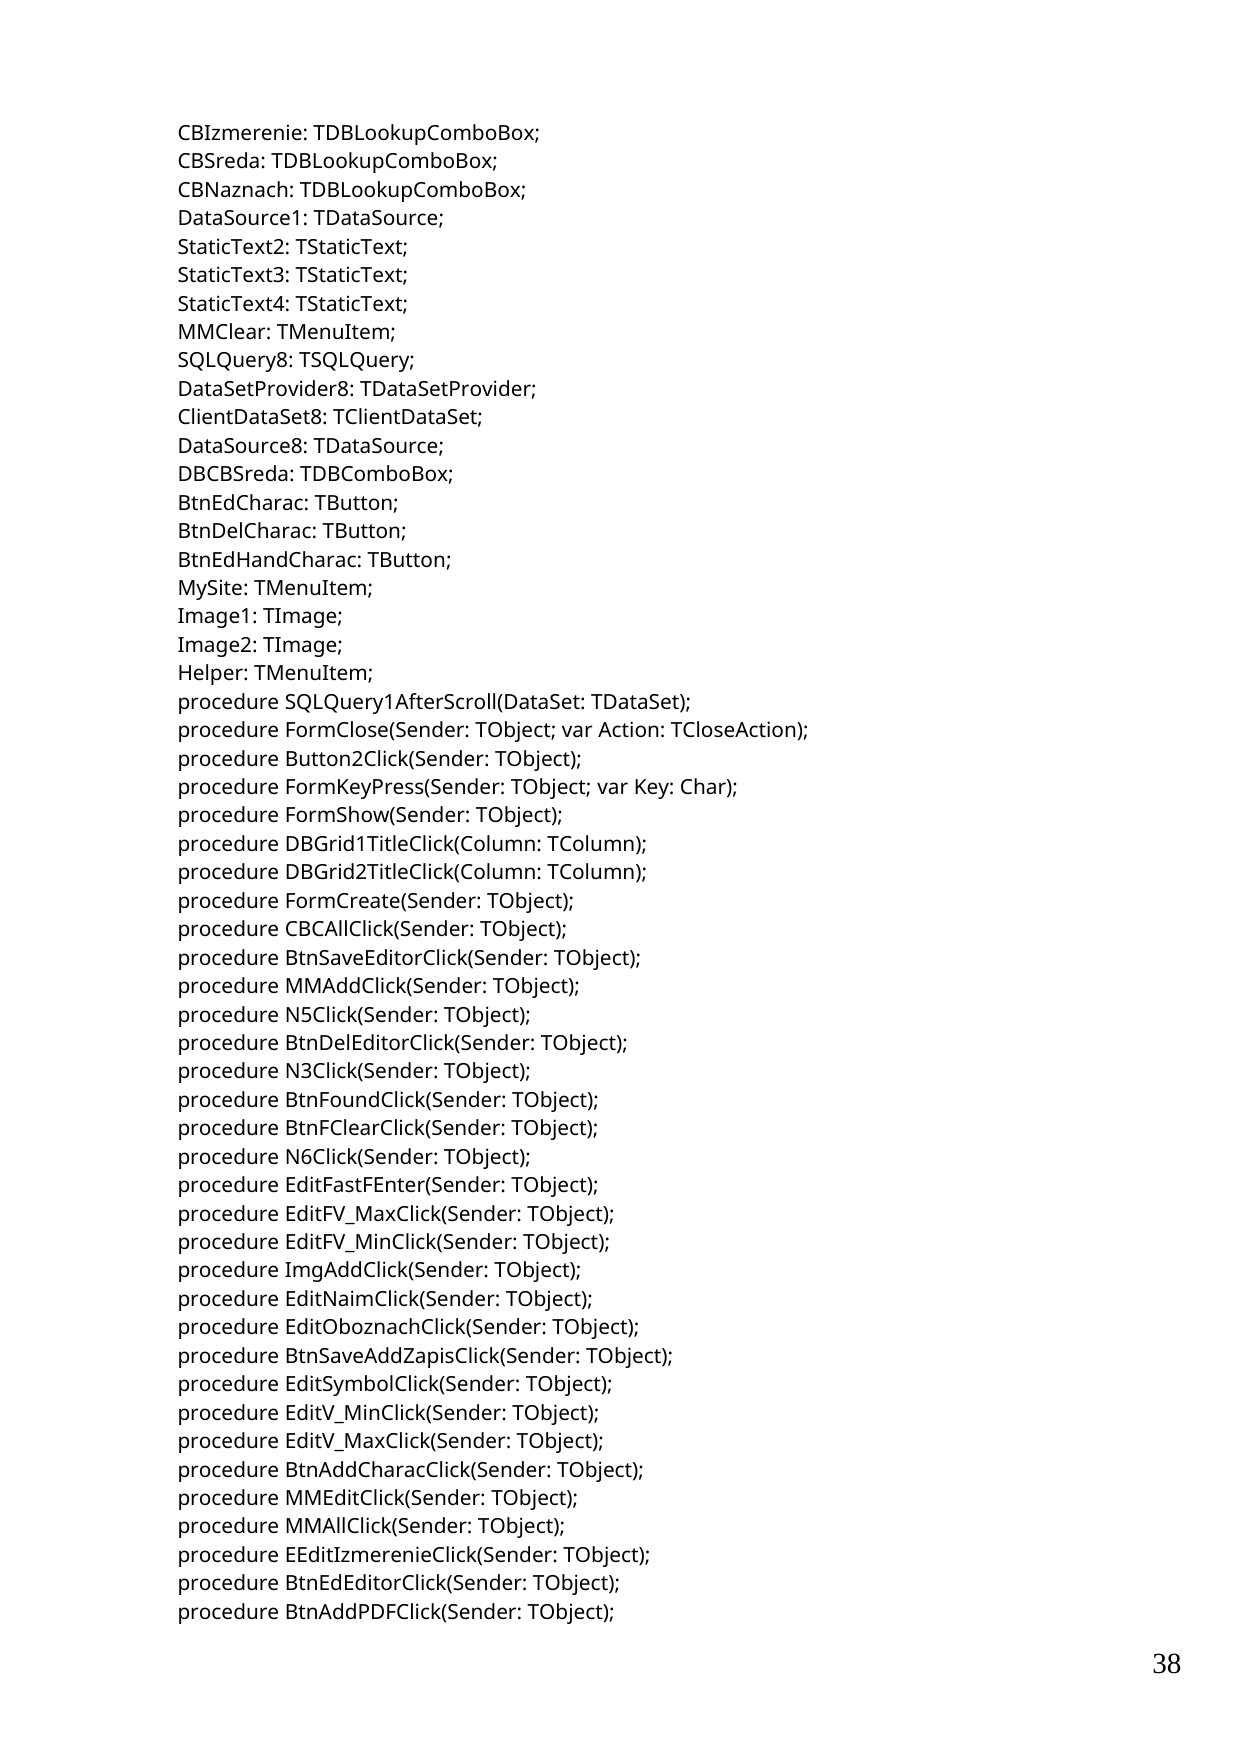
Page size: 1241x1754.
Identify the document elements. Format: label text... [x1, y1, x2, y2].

text procedure N3Click(Sender: TObject); [177, 1057, 1181, 1085]
text procedure EditSymbolClick(Sender: TObject); [177, 1369, 1181, 1398]
text procedure EditNaimClick(Sender: TObject); [177, 1284, 1181, 1312]
text DataSource1: TDataSource; [177, 203, 1181, 232]
text CBNaznach: TDBLookupComboBox; [177, 175, 1181, 203]
text procedure ImgAddClick(Sender: TObject); [177, 1256, 1181, 1284]
text procedure BtnFClearClick(Sender: TObject); [177, 1113, 1181, 1142]
text procedure MMAddClick(Sender: TObject); [177, 971, 1181, 1000]
text procedure SQLQuery1AfterScroll(DataSet: TDataSet); [177, 687, 1181, 715]
text procedure BtnSaveAddZapisClick(Sender: TObject); [177, 1341, 1181, 1369]
text DataSource8: TDataSource; [177, 431, 1181, 459]
text procedure DBGrid1TitleClick(Column: TColumn); [177, 829, 1181, 857]
text procedure BtnFoundClick(Sender: TObject); [177, 1085, 1181, 1113]
text procedure N5Click(Sender: TObject); [177, 1000, 1181, 1028]
text StaticText4: TStaticText; [177, 289, 1181, 317]
text procedure EditV_MaxClick(Sender: TObject); [177, 1426, 1181, 1455]
text DBCBSreda: TDBComboBox; [177, 459, 1181, 488]
text procedure CBCAllClick(Sender: TObject); [177, 914, 1181, 943]
text procedure DBGrid2TitleClick(Column: TColumn); [177, 857, 1181, 886]
text MMClear: TMenuItem; [177, 317, 1181, 346]
text procedure Button2Click(Sender: TObject); [177, 744, 1181, 772]
text BtnDelCharac: TButton; [177, 516, 1181, 545]
text SQLQuery8: TSQLQuery; [177, 346, 1181, 374]
text procedure FormClose(Sender: TObject; var Action: TCloseAction); [177, 715, 1181, 744]
text StaticText3: TStaticText; [177, 260, 1181, 289]
text BtnEdHandCharac: TButton; [177, 545, 1181, 573]
text BtnEdCharac: TButton; [177, 488, 1181, 516]
text StaticText2: TStaticText; [177, 232, 1181, 260]
text procedure FormCreate(Sender: TObject); [177, 886, 1181, 914]
text Image1: TImage; [177, 602, 1181, 630]
text procedure N6Click(Sender: TObject); [177, 1142, 1181, 1170]
text procedure MMAllClick(Sender: TObject); [177, 1512, 1181, 1540]
text procedure MMEditClick(Sender: TObject); [177, 1483, 1181, 1512]
text CBSreda: TDBLookupComboBox; [177, 147, 1181, 175]
text procedure FormKeyPress(Sender: TObject; var Key: Char); [177, 772, 1181, 801]
text procedure BtnAddPDFClick(Sender: TObject); [177, 1597, 1181, 1625]
text ClientDataSet8: TClientDataSet; [177, 402, 1181, 431]
text procedure EditV_MinClick(Sender: TObject); [177, 1398, 1181, 1426]
text CBIzmerenie: TDBLookupComboBox; [177, 118, 1181, 147]
text MySite: TMenuItem; [177, 573, 1181, 602]
text Image2: TImage; [177, 630, 1181, 658]
text procedure EditFV_MinClick(Sender: TObject); [177, 1227, 1181, 1256]
text procedure BtnDelEditorClick(Sender: TObject); [177, 1028, 1181, 1057]
text DataSetProvider8: TDataSetProvider; [177, 374, 1181, 402]
text procedure BtnAddCharacClick(Sender: TObject); [177, 1455, 1181, 1483]
text procedure EEditIzmerenieClick(Sender: TObject); [177, 1540, 1181, 1568]
text procedure BtnEdEditorClick(Sender: TObject); [177, 1568, 1181, 1597]
text procedure FormShow(Sender: TObject); [177, 801, 1181, 829]
text procedure EditOboznachClick(Sender: TObject); [177, 1312, 1181, 1341]
text Helper: TMenuItem; [177, 658, 1181, 687]
text procedure EditFV_MaxClick(Sender: TObject); [177, 1199, 1181, 1227]
text procedure BtnSaveEditorClick(Sender: TObject); [177, 943, 1181, 971]
text procedure EditFastFEnter(Sender: TObject); [177, 1170, 1181, 1199]
